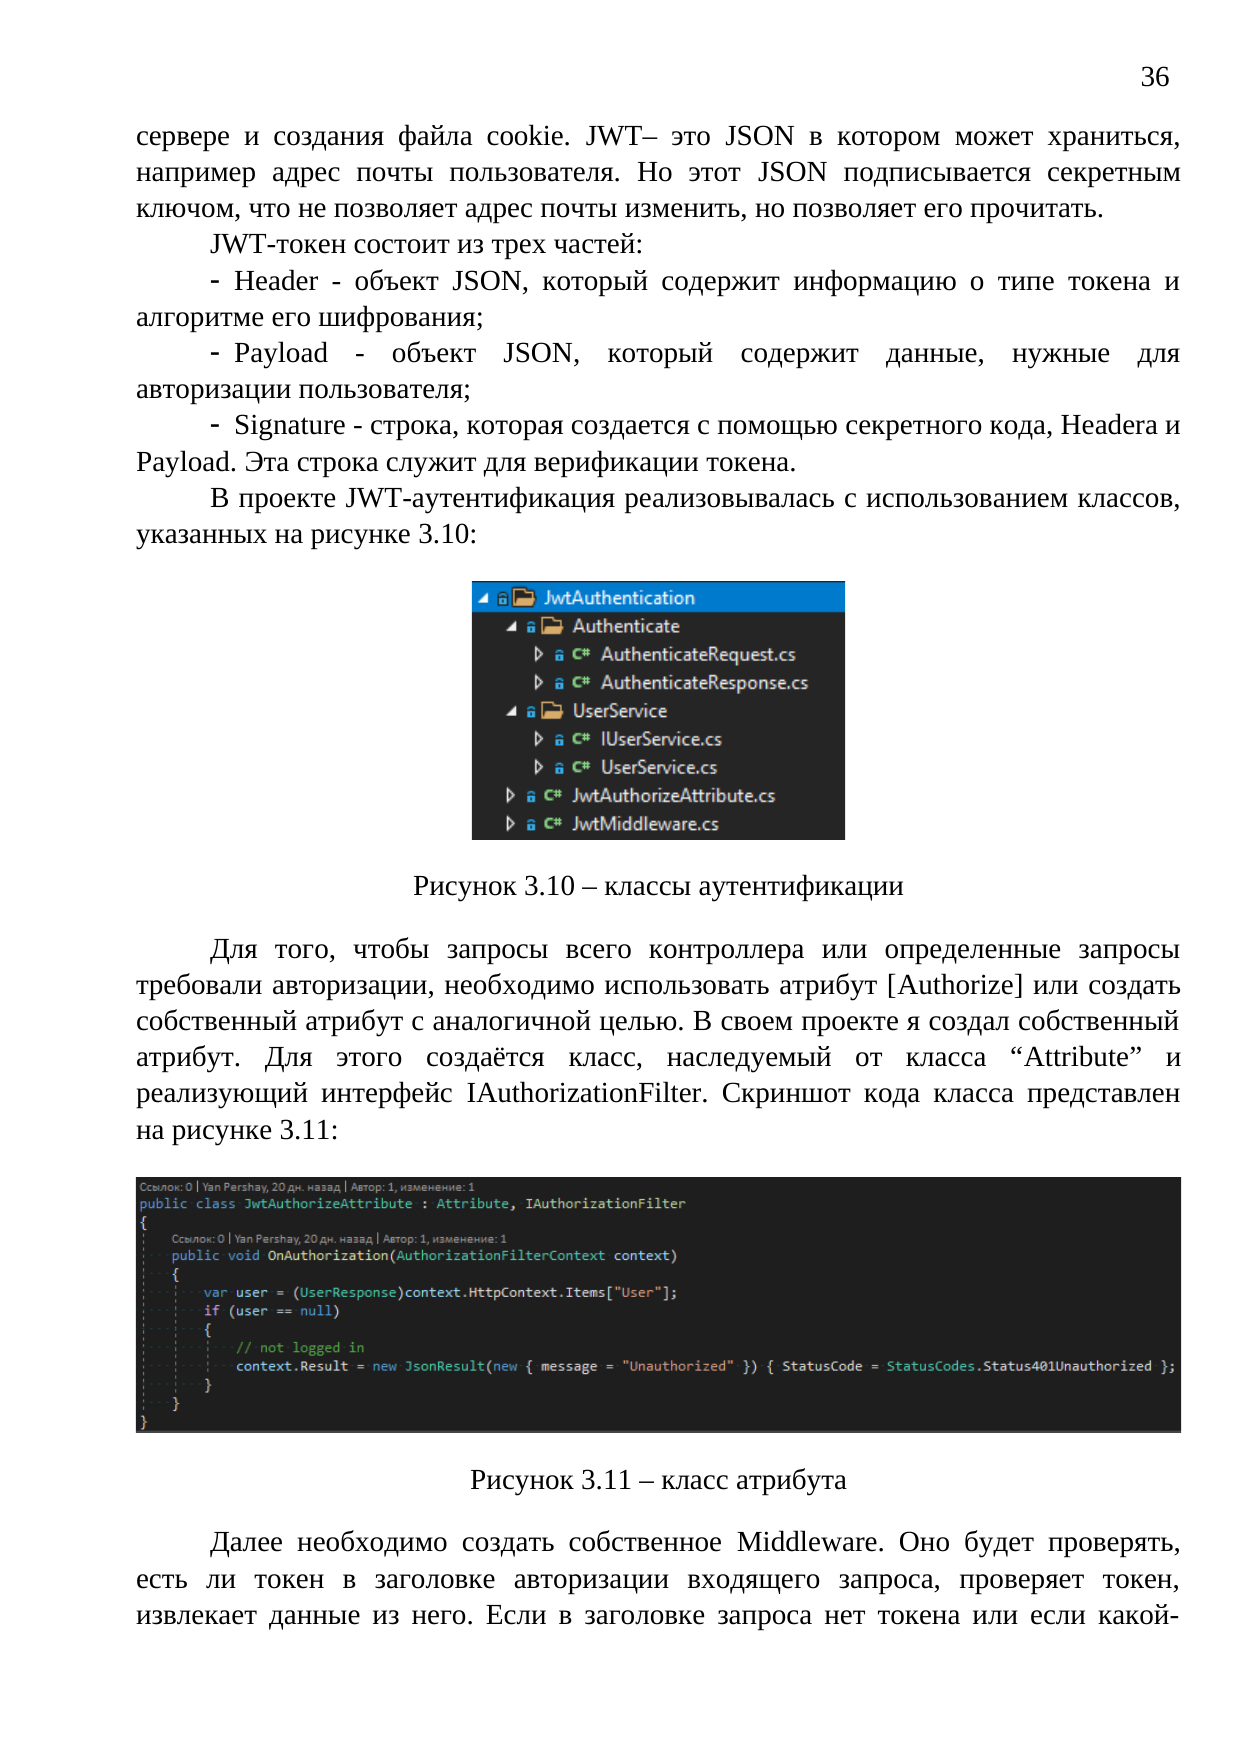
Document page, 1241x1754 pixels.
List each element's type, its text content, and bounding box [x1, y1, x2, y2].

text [136, 118, 1181, 224]
list В проекте JWT-аутентификация реализовывалась с использованием классов, указанных на рисунке 3.10: [136, 480, 1181, 549]
text Payload - объект JSON, который содержит данные, нужные для авторизации пользователя; [136, 335, 1181, 405]
text Signature - строка, которая создается с помощью секретного кода, Headera и Payload. Эта строка служит для верификации токена. [136, 407, 1181, 477]
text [136, 1524, 1181, 1630]
text Рисунок 3.11 – класс атрибута [136, 1462, 1181, 1495]
text Header - объект JSON, который содержит информацию о типе токена и алгоритме его шифрования; [136, 263, 1181, 332]
picture [135, 1177, 1182, 1433]
text Рисунок 3.10 – классы аутентификации [136, 868, 1181, 902]
picture [471, 581, 846, 840]
text Для того, чтобы запросы всего контроллера или определенные запросы требовали авторизации, необходимо использовать атрибут [Authorize] или создать собственный атрибут с аналогичной целью. В своем проекте я создал собственный атрибут. Для этого создаётся класс, наследуемый от класса “Attribute” и реализующий интерфейс IAuthorizationFilter. Скриншот кода класса представлен на рисунке 3.11: [136, 931, 1181, 1145]
text JWT-токен состоит из трех частей: [136, 227, 1181, 260]
